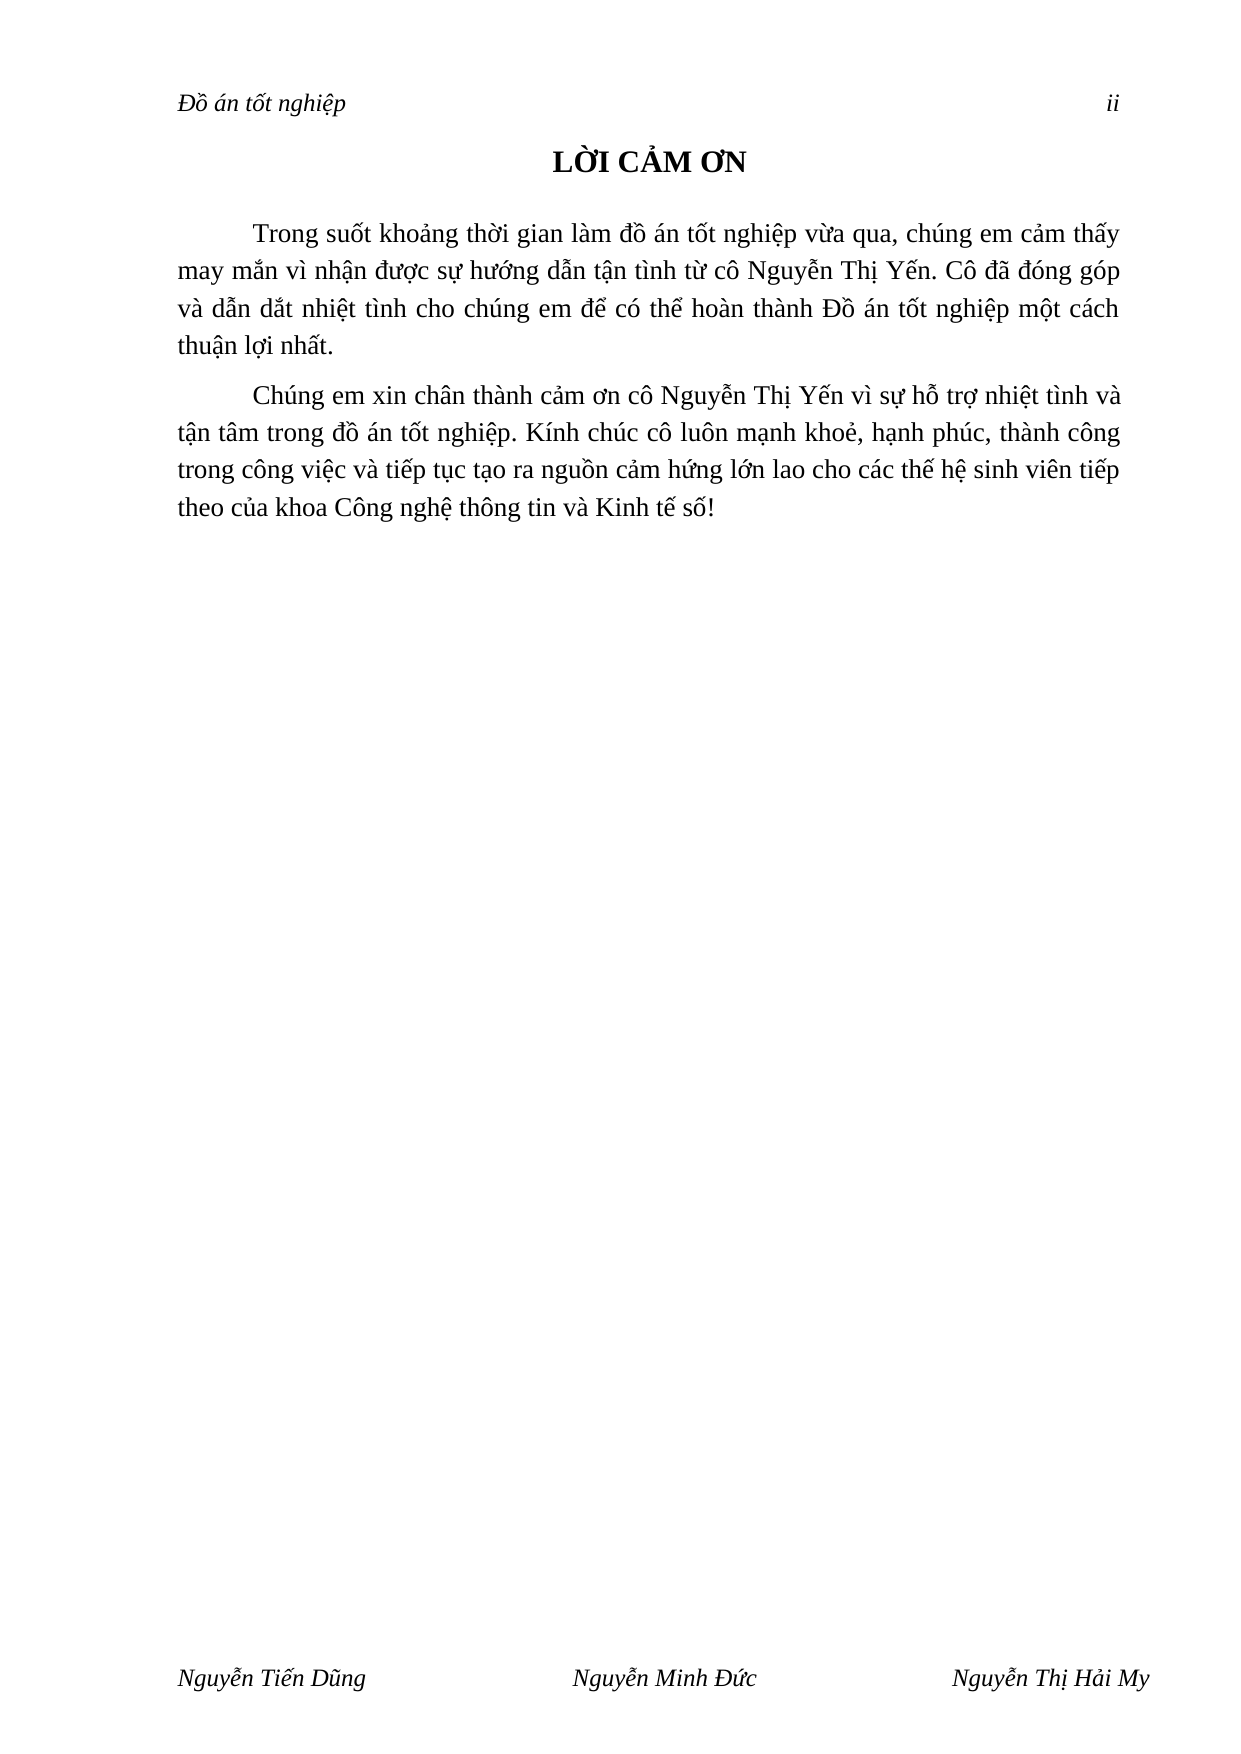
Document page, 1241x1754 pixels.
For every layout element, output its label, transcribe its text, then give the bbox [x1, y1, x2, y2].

text Trong suốt khoảng thời gian làm đồ án tốt nghiệp vừa qua, chúng em cảm thấy may mắn vì nhận được sự hướng dẫn tận tình từ cô Nguyễn Thị Yến. Cô đã đóng góp và dẫn dắt nhiệt tình cho chúng em để có thể hoàn thành Đồ án tốt nghiệp một cách thuận lợi nhất. [177, 217, 1122, 360]
subtitle LỜI CẢM ƠN [177, 144, 1122, 179]
text Chúng em xin chân thành cảm ơn cô Nguyễn Thị Yến vì sự hỗ trợ nhiệt tình và tận tâm trong đồ án tốt nghiệp. Kính chúc cô luôn mạnh khoẻ, hạnh phúc, thành công trong công việc và tiếp tục tạo ra nguồn cảm hứng lớn lao cho các thế hệ sinh viên tiếp theo của khoa Công nghệ thông tin và Kinh tế số! [177, 379, 1122, 522]
